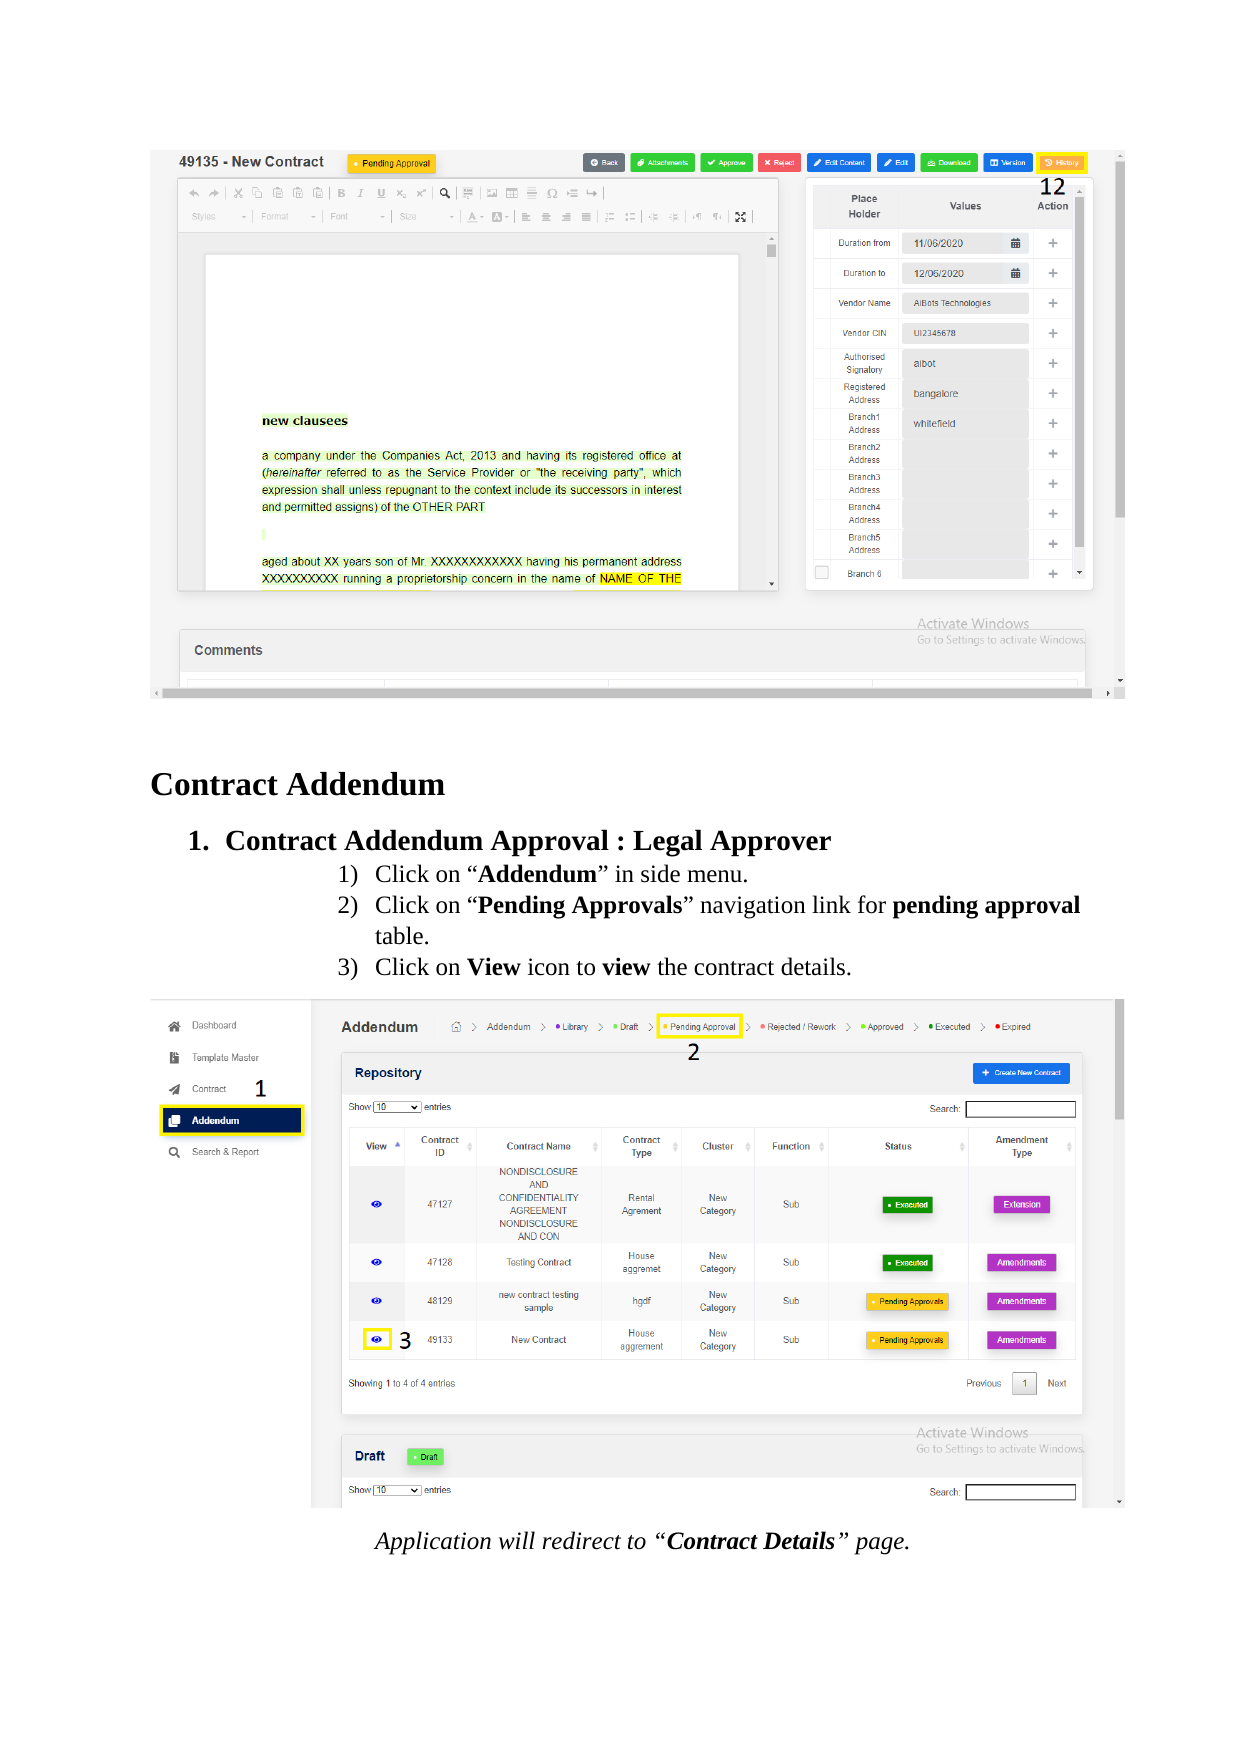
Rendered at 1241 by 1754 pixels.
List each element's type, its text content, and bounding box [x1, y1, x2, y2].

picture [150, 999, 1125, 1508]
list Contract Addendum Approval : Legal Approver [187, 823, 1090, 856]
list Click on “Pending Approvals” navigation link for pending approval table. [337, 890, 1090, 950]
text Contract Addendum [150, 765, 1090, 803]
list Click on View icon to view the contract details. [337, 952, 1090, 981]
picture [150, 150, 1125, 699]
list Click on “Addendum” in side menu. [337, 859, 1090, 888]
list Application will redirect to “Contract Details” page. [375, 1526, 1090, 1555]
